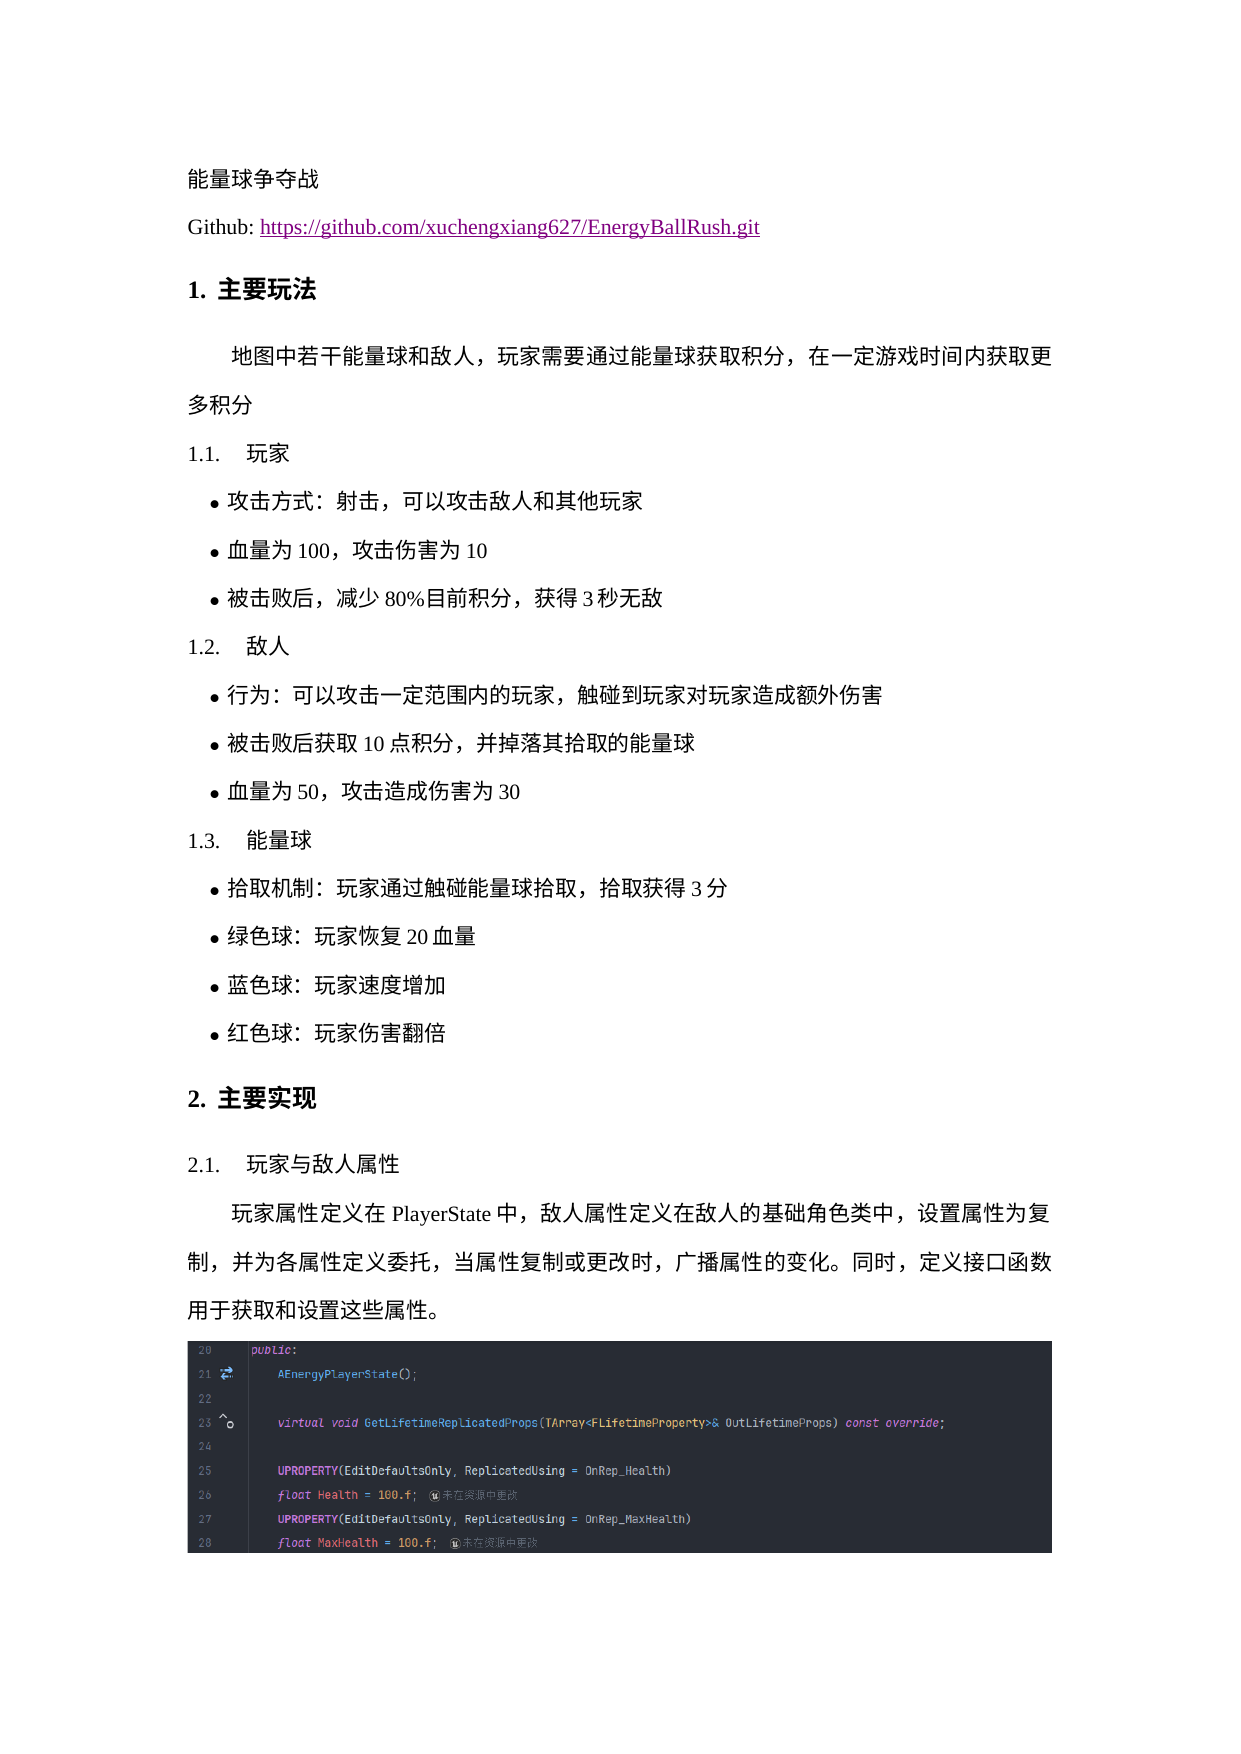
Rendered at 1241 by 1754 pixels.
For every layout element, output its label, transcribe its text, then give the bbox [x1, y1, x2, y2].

subtitle 主要实现 [187, 1064, 1053, 1129]
list 行为：可以攻击一定范围内的玩家，触碰到玩家对玩家造成额外伤害 [209, 677, 1053, 710]
picture [187, 1341, 1052, 1553]
text 玩家属性定义在PlayerState中，敌人属性定义在敌人的基础角色类中，设置属性为复制，并为各属性定义委托，当属性复制或更改时，广播属性的变化。同时，定义接口函数用于获取和设置这些属性。 [187, 1195, 1053, 1325]
subtitle 能量球 [187, 822, 1053, 855]
list 拾取机制：玩家通过触碰能量球拾取，拾取获得3分 [209, 871, 1053, 903]
list 被击败后，减少80%目前积分，获得3秒无敌 [209, 581, 1053, 613]
subtitle 玩家与敌人属性 [187, 1147, 1053, 1179]
list 绿色球：玩家恢复20血量 [209, 919, 1053, 951]
list 攻击方式：射击，可以攻击敌人和其他玩家 [209, 484, 1053, 516]
subtitle 主要玩法 [187, 255, 1053, 320]
list 红色球：玩家伤害翻倍 [209, 1016, 1053, 1048]
list 地图中若干能量球和敌人，玩家需要通过能量球获取积分，在一定游戏时间内获取更多积分 [187, 338, 1053, 420]
list 被击败后获取10点积分，并掉落其拾取的能量球 [209, 726, 1053, 758]
text Github: https://github.com/xuchengxiang627/EnergyBallRush.git [187, 210, 1053, 243]
text 能量球争夺战 [187, 162, 1053, 194]
subtitle 玩家 [187, 436, 1053, 468]
list 血量为50，攻击造成伤害为30 [209, 774, 1053, 806]
list 血量为100，攻击伤害为10 [209, 532, 1053, 565]
subtitle 敌人 [187, 629, 1053, 661]
list 蓝色球：玩家速度增加 [209, 967, 1053, 1000]
